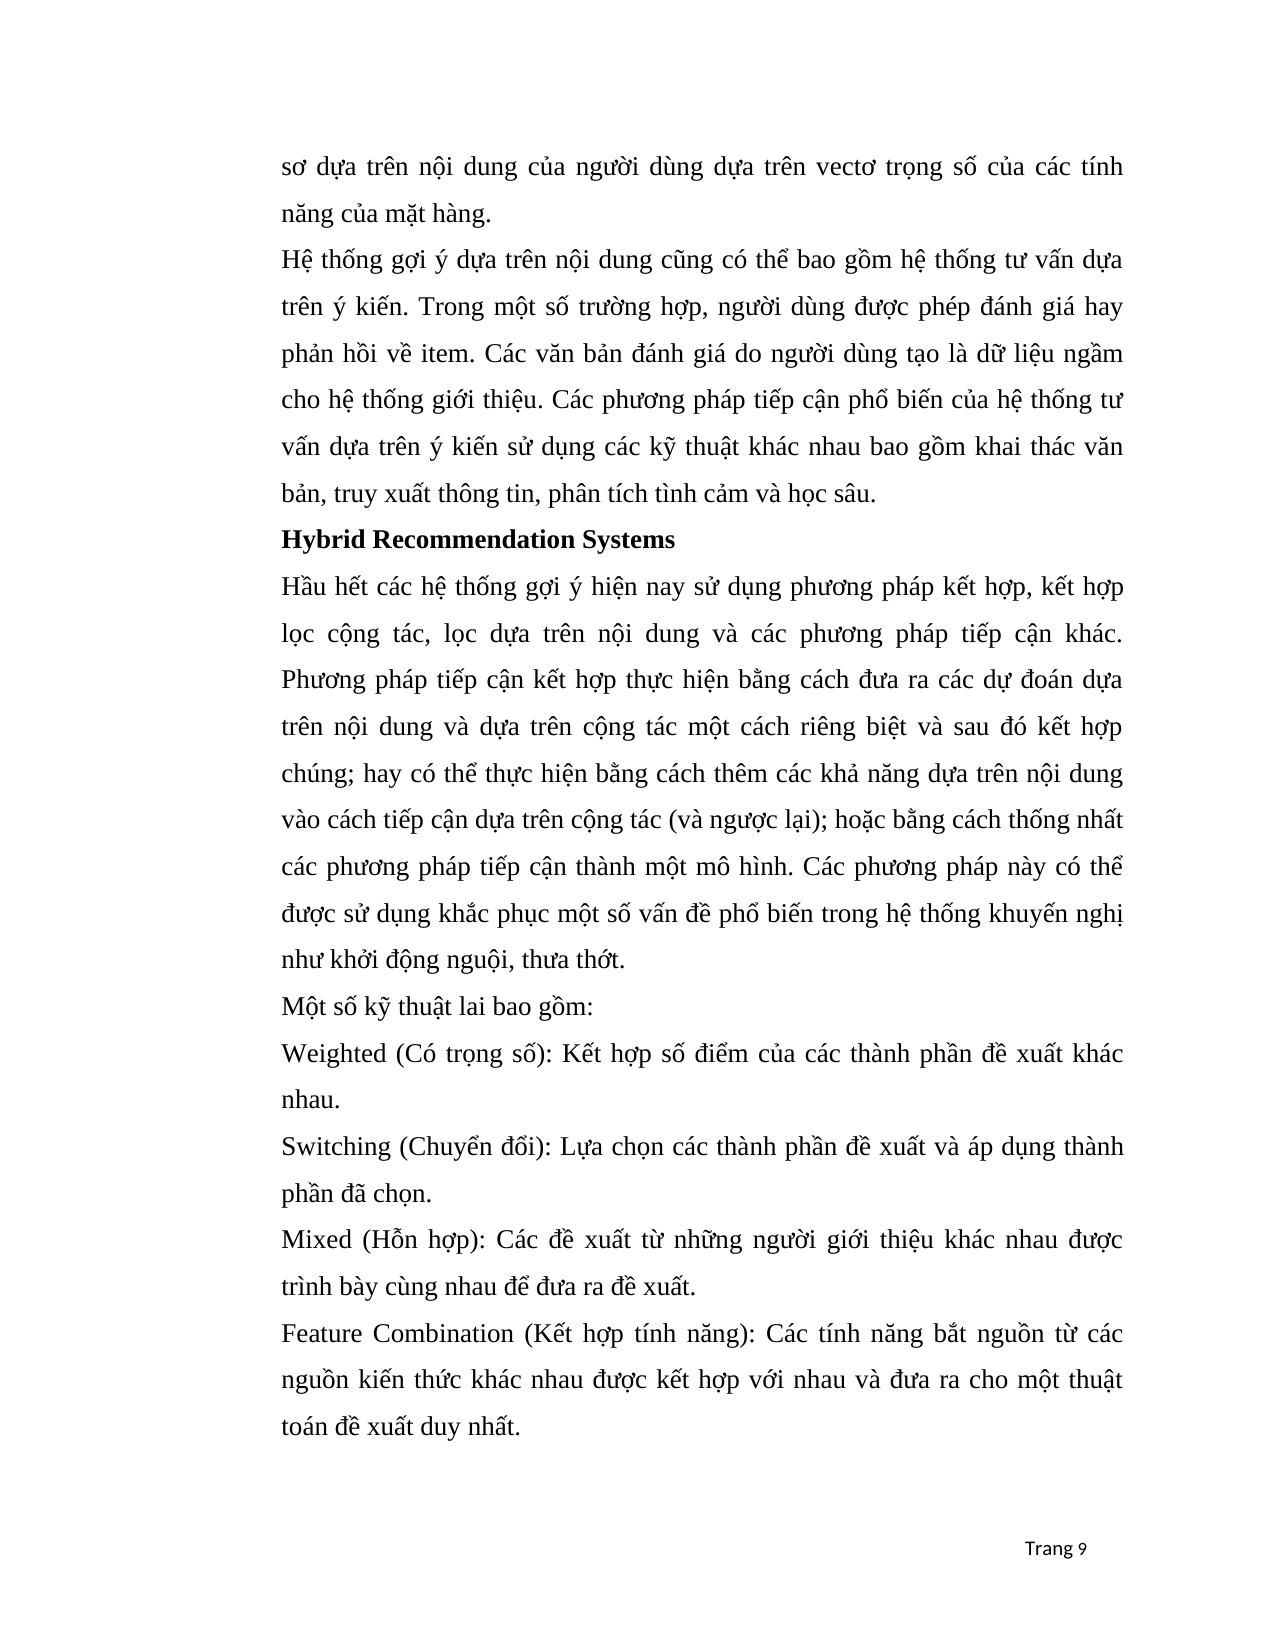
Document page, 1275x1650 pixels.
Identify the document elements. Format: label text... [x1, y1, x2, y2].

text Switching (Chuyển đổi): Lựa chọn các thành phần đề xuất và áp dụng thành phần đã chọn. [281, 1130, 1125, 1208]
text Hầu hết các hệ thống gợi ý hiện nay sử dụng phương pháp kết hợp, kết hợp lọc cộng tác, lọc dựa trên nội dung và các phương pháp tiếp cận khác. Phương pháp tiếp cận kết hợp thực hiện bằng cách đưa ra các dự đoán dựa trên nội dung và dựa trên cộng tác một cách riêng biệt và sau đó kết hợp chúng; hay có thể thực hiện bằng cách thêm các khả năng dựa trên nội dung vào cách tiếp cận dựa trên cộng tác (và ngược lại); hoặc bằng cách thống nhất các phương pháp tiếp cận thành một mô hình. Các phương pháp này có thể được sử dụng khắc phục một số vấn đề phổ biến trong hệ thống khuyến nghị như khởi động nguội, thưa thớt. [281, 570, 1125, 974]
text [281, 150, 1125, 228]
text Feature Combination (Kết hợp tính năng): Các tính năng bắt nguồn từ các nguồn kiến thức khác nhau được kết hợp với nhau và đưa ra cho một thuật toán đề xuất duy nhất. [281, 1317, 1125, 1441]
text Mixed (Hỗn hợp): Các đề xuất từ những người giới thiệu khác nhau được trình bày cùng nhau để đưa ra đề xuất. [281, 1223, 1125, 1301]
text Hệ thống gợi ý dựa trên nội dung cũng có thể bao gồm hệ thống tư vấn dựa trên ý kiến. Trong một số trường hợp, người dùng được phép đánh giá hay phản hồi về item. Các văn bản đánh giá do người dùng tạo là dữ liệu ngầm cho hệ thống giới thiệu. Các phương pháp tiếp cận phổ biến của hệ thống tư vấn dựa trên ý kiến sử dụng các kỹ thuật khác nhau bao gồm khai thác văn bản, truy xuất thông tin, phân tích tình cảm và học sâu. [281, 243, 1125, 508]
text Weighted (Có trọng số): Kết hợp số điểm của các thành phần đề xuất khác nhau. [281, 1037, 1125, 1114]
text Một số kỹ thuật lai bao gồm: [281, 990, 1125, 1021]
text Hybrid Recommendation Systems [281, 523, 1125, 554]
